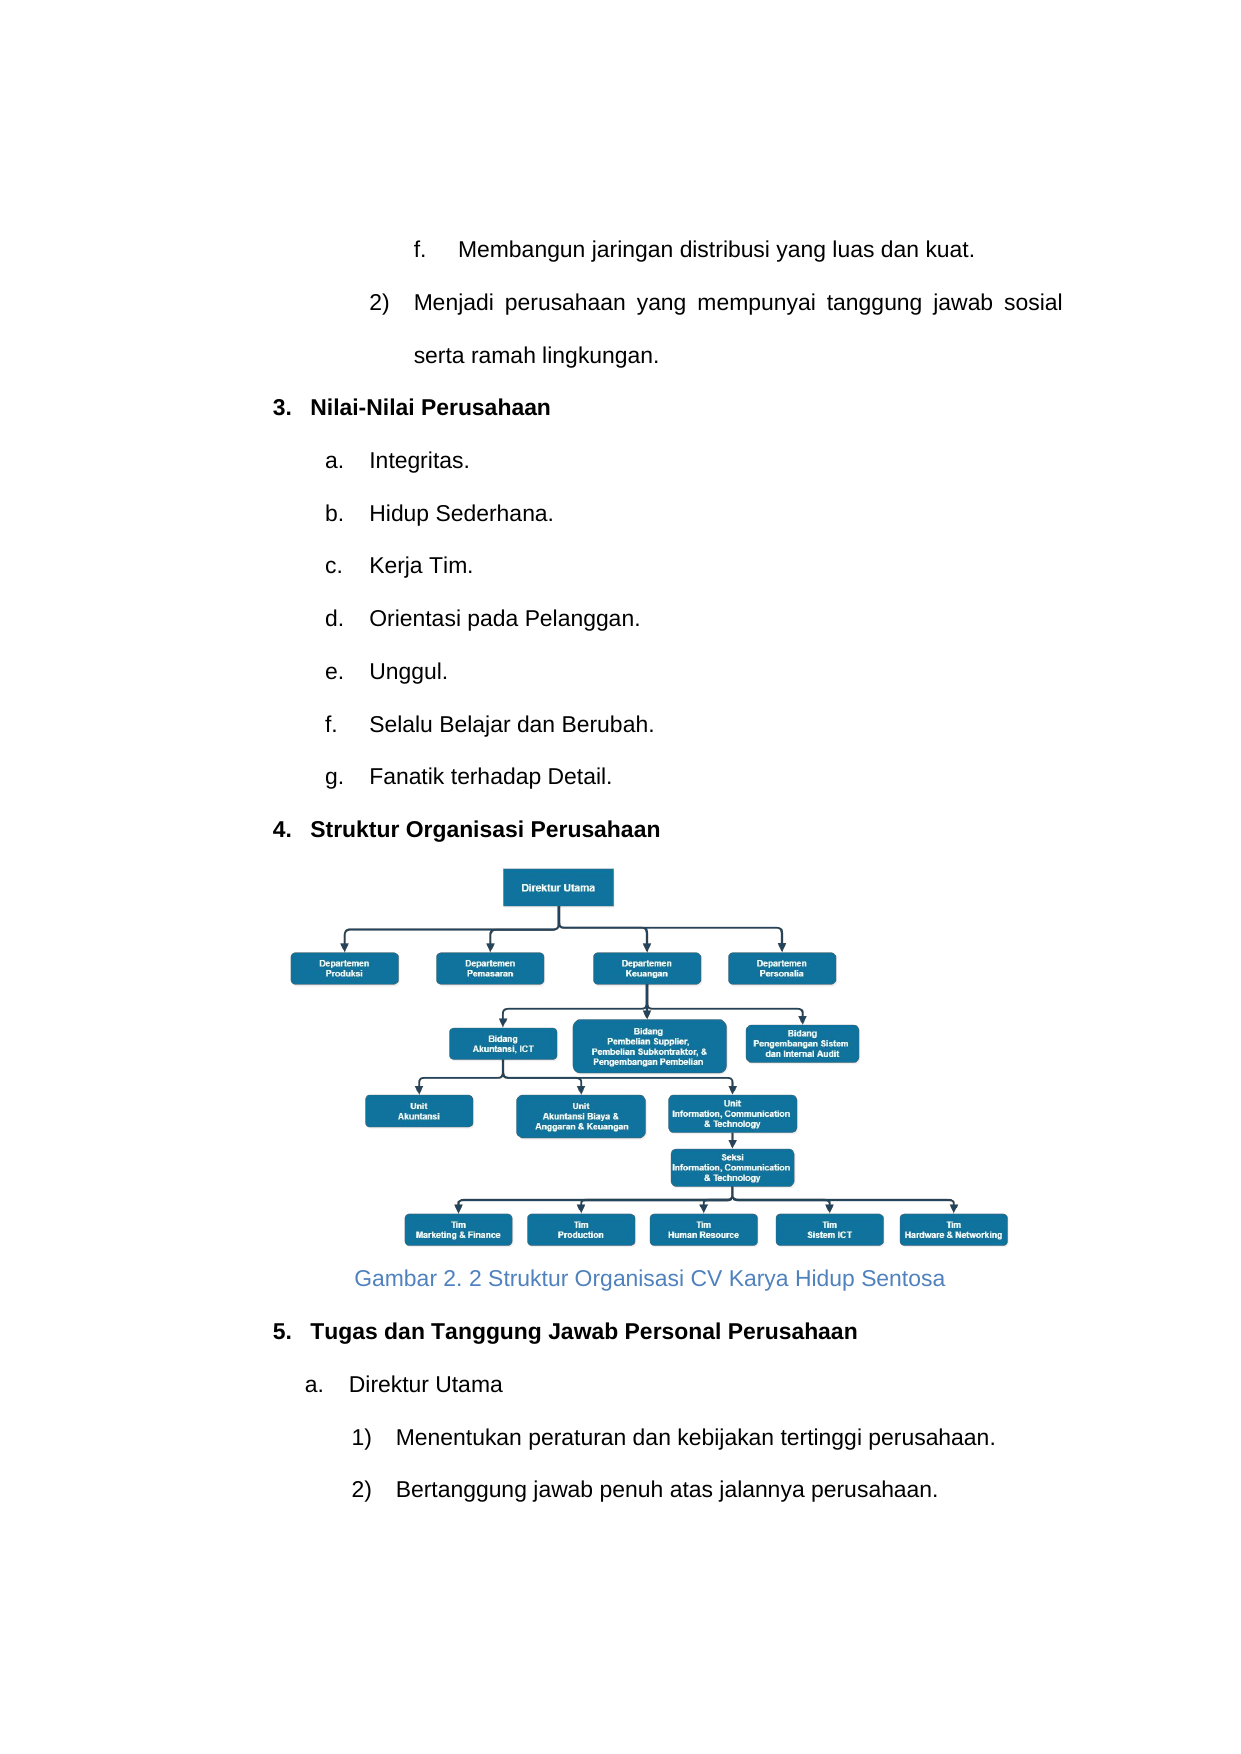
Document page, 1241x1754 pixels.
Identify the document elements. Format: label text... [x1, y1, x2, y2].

list Selalu Belajar dan Berubah. [325, 711, 1063, 737]
list Fanatik terhadap Detail. [325, 763, 1063, 790]
subtitle Struktur Organisasi Perusahaan [273, 816, 1063, 842]
list Menjadi perusahaan yang mempunyai tanggung jawab sosial serta ramah lingkungan. [369, 289, 1063, 368]
list Unggul. [325, 658, 1063, 684]
list Menentukan peraturan dan kebijakan tertinggi perusahaan. [351, 1423, 1063, 1450]
list Membangun jaringan distribusi yang luas dan kuat. [413, 236, 1063, 263]
list Integritas. [325, 447, 1063, 473]
list Bertanggung jawab penuh atas jalannya perusahaan. [351, 1476, 1063, 1503]
list Direktur Utama [304, 1371, 1063, 1397]
picture [290, 868, 1010, 1248]
list Hidup Sederhana. [325, 500, 1063, 526]
subtitle Tugas dan Tanggung Jawab Personal Perusahaan [273, 1318, 1063, 1344]
list Kerja Tim. [325, 552, 1063, 579]
text Gambar 2. 2 Struktur Organisasi CV Karya Hidup Sentosa [236, 1265, 1063, 1292]
subtitle Nilai-Nilai Perusahaan [273, 394, 1063, 421]
list Orientasi pada Pelanggan. [325, 605, 1063, 632]
